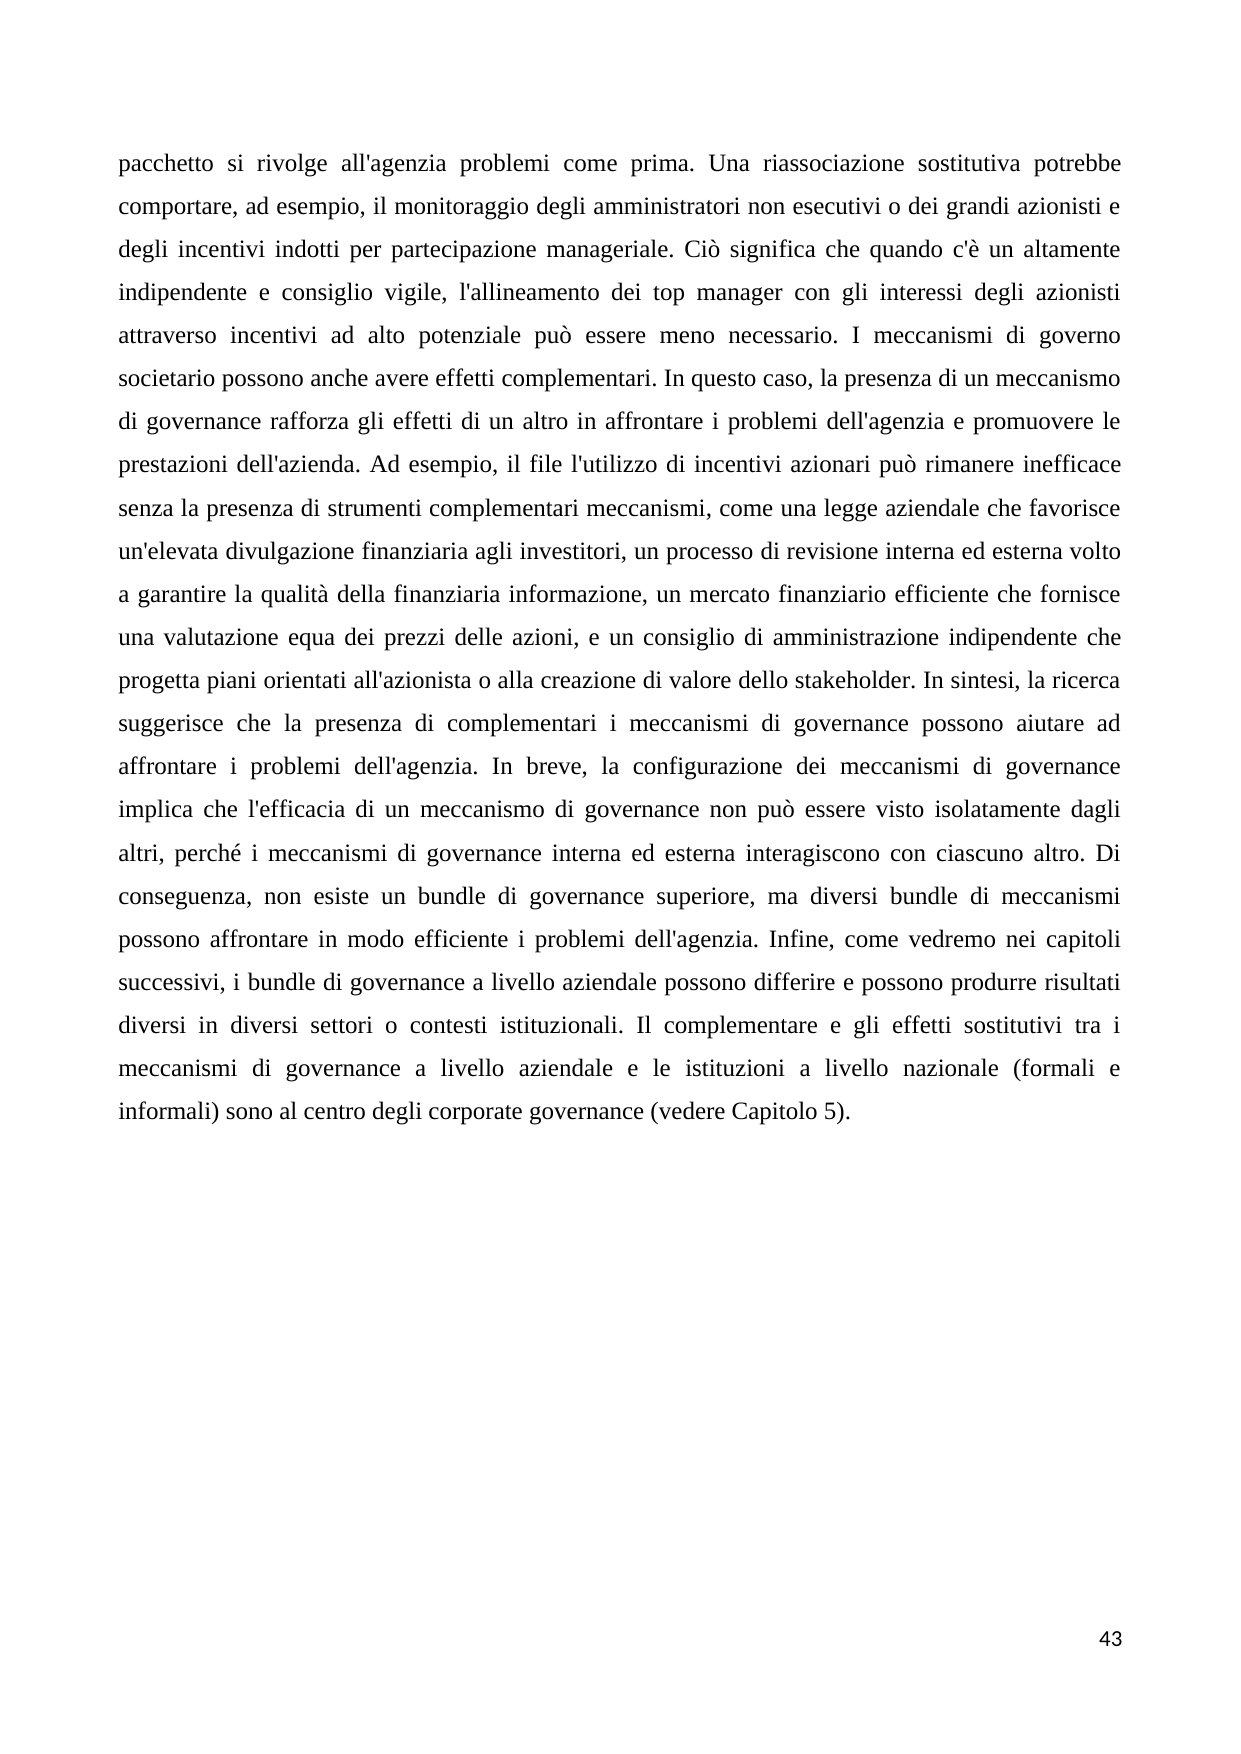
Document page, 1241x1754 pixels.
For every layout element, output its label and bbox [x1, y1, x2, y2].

text [118, 148, 1122, 1125]
